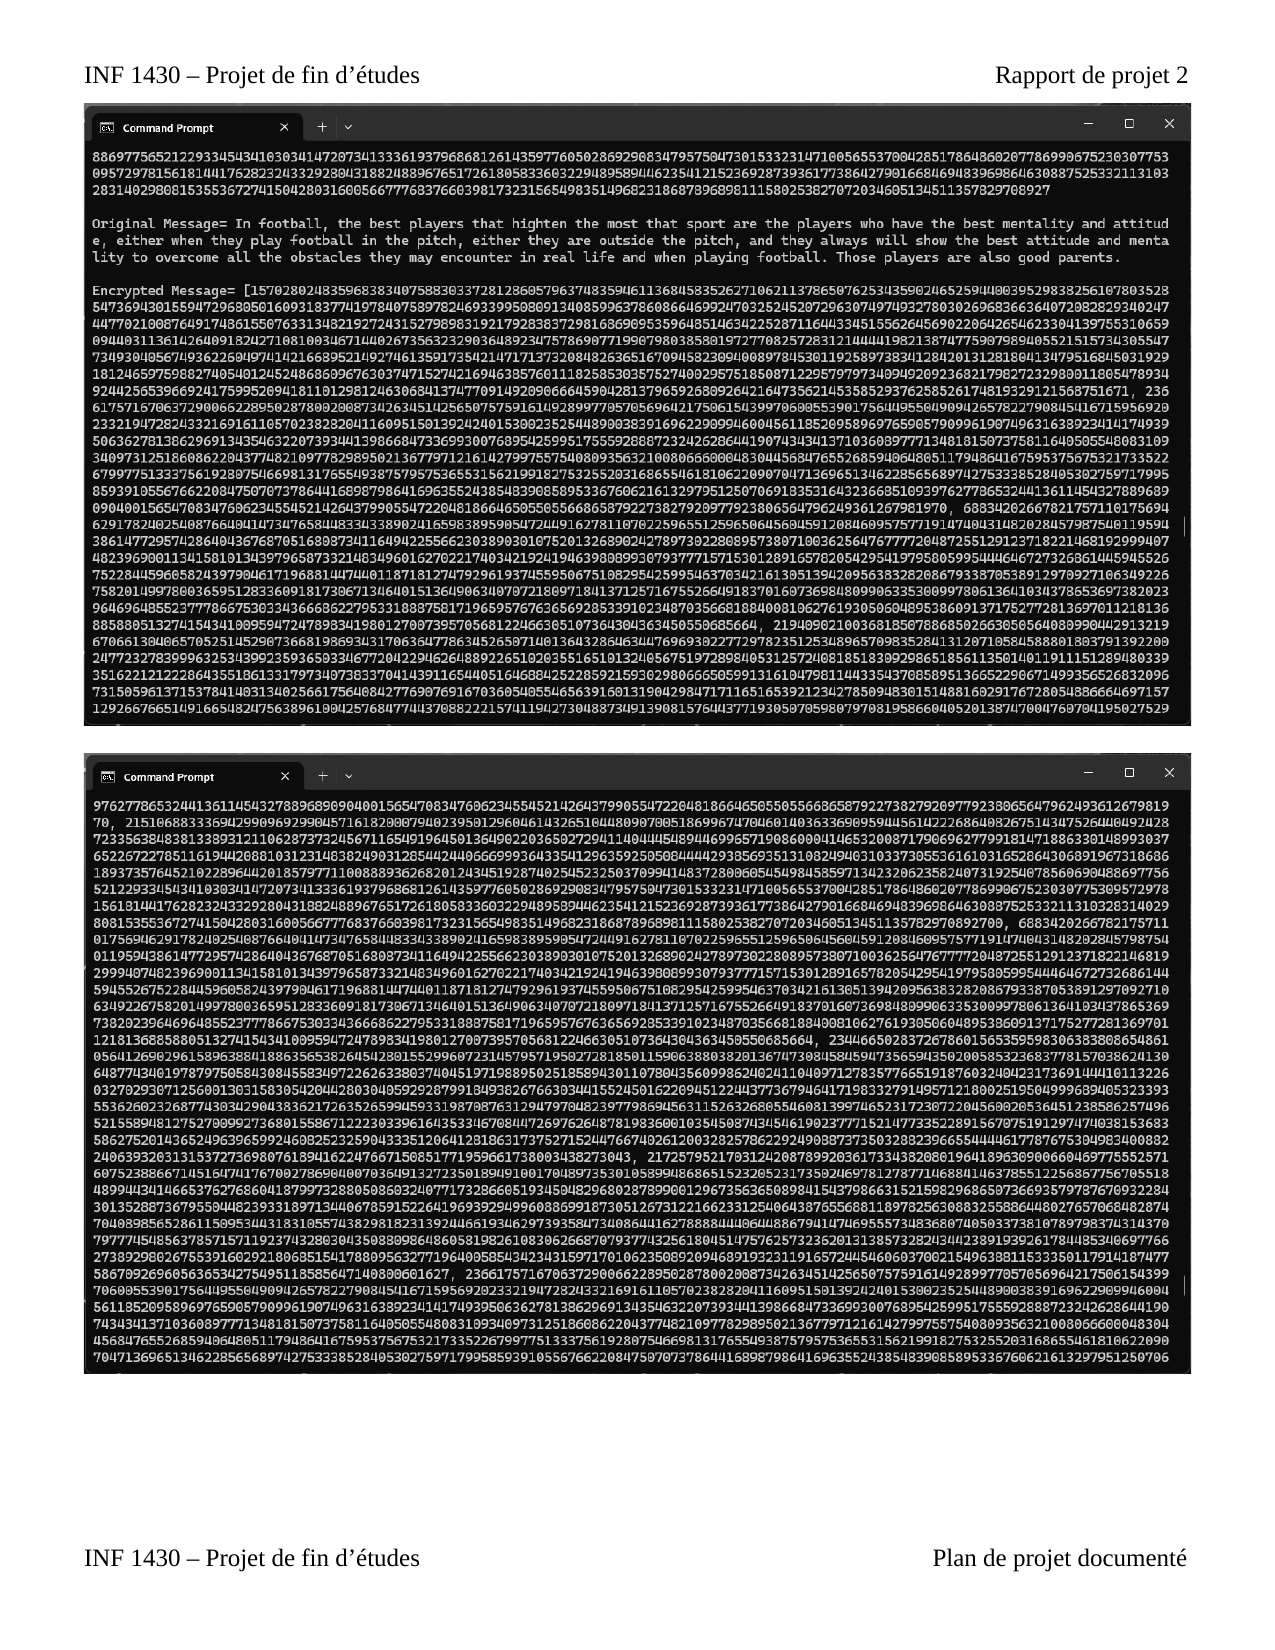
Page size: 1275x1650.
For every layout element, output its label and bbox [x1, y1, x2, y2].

picture [83, 103, 1192, 726]
picture [83, 753, 1192, 1374]
